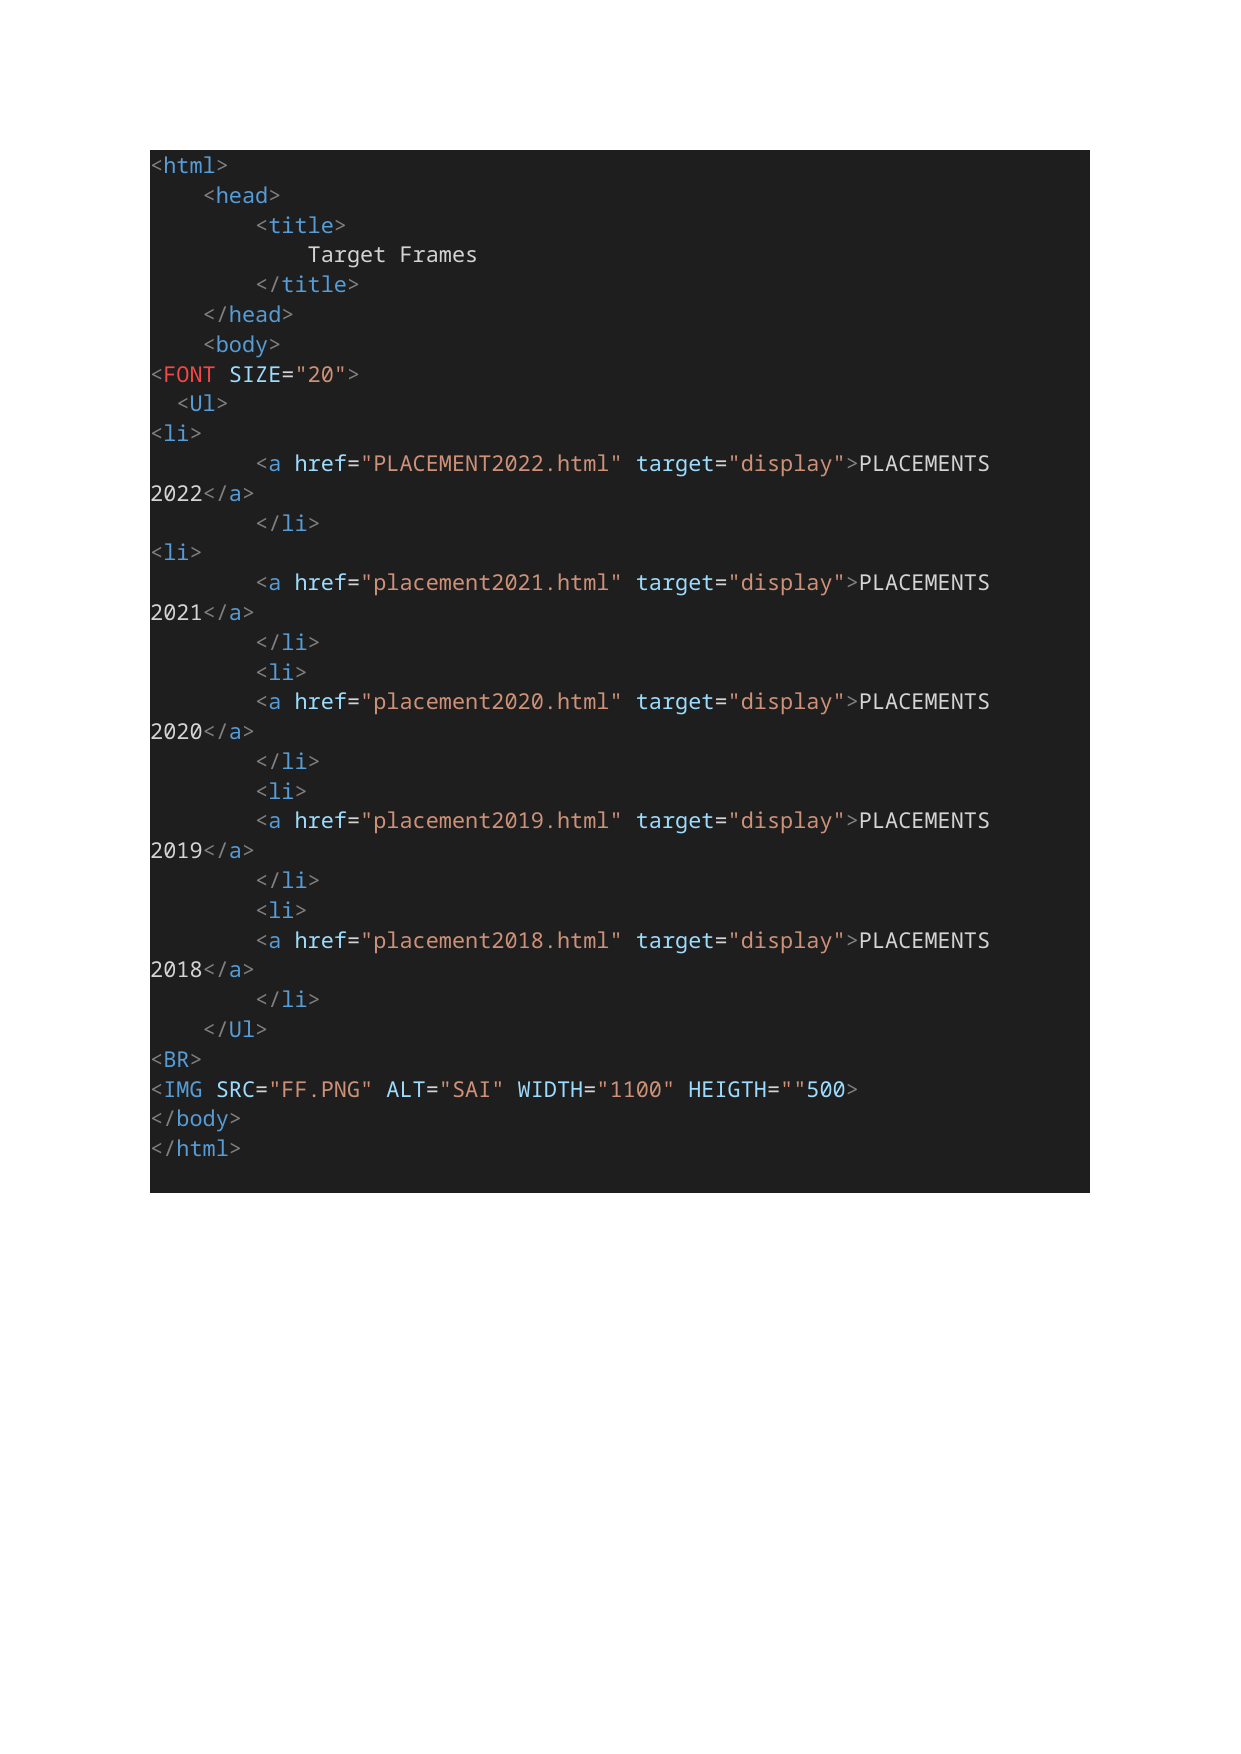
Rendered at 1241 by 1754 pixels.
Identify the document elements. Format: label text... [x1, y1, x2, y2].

text </li> [150, 984, 1090, 1014]
text </title> [150, 269, 1090, 299]
text <li> [150, 418, 1090, 448]
text </li> [150, 627, 1090, 656]
text <li> [150, 656, 1090, 686]
text </html> [150, 1133, 1090, 1163]
text </Ul> [150, 1014, 1090, 1044]
text <a href="PLACEMENT2022.html" target="display">PLACEMENTS 2022</a> [150, 448, 1090, 507]
text <html> [150, 150, 1090, 180]
text <li> [150, 776, 1090, 805]
text <FONT SIZE="20"> [150, 358, 1090, 388]
text <a href="placement2021.html" target="display">PLACEMENTS 2021</a> [150, 567, 1090, 627]
text <a href="placement2020.html" target="display">PLACEMENTS 2020</a> [150, 686, 1090, 746]
text </li> [150, 865, 1090, 895]
text <li> [150, 537, 1090, 567]
text </head> [150, 299, 1090, 329]
text Target Frames [150, 239, 1090, 269]
text <Ul> [150, 388, 1090, 418]
text </li> [150, 507, 1090, 537]
text </body> [150, 1103, 1090, 1133]
text <BR> [150, 1044, 1090, 1073]
text <a href="placement2018.html" target="display">PLACEMENTS 2018</a> [150, 924, 1090, 984]
text </li> [150, 746, 1090, 776]
text <head> [150, 180, 1090, 209]
text <li> [150, 895, 1090, 924]
text <IMG SRC="FF.PNG" ALT="SAI" WIDTH="1100" HEIGTH=""500> [150, 1073, 1090, 1103]
text <body> [150, 329, 1090, 358]
text <title> [150, 209, 1090, 239]
text <a href="placement2019.html" target="display">PLACEMENTS 2019</a> [150, 805, 1090, 865]
